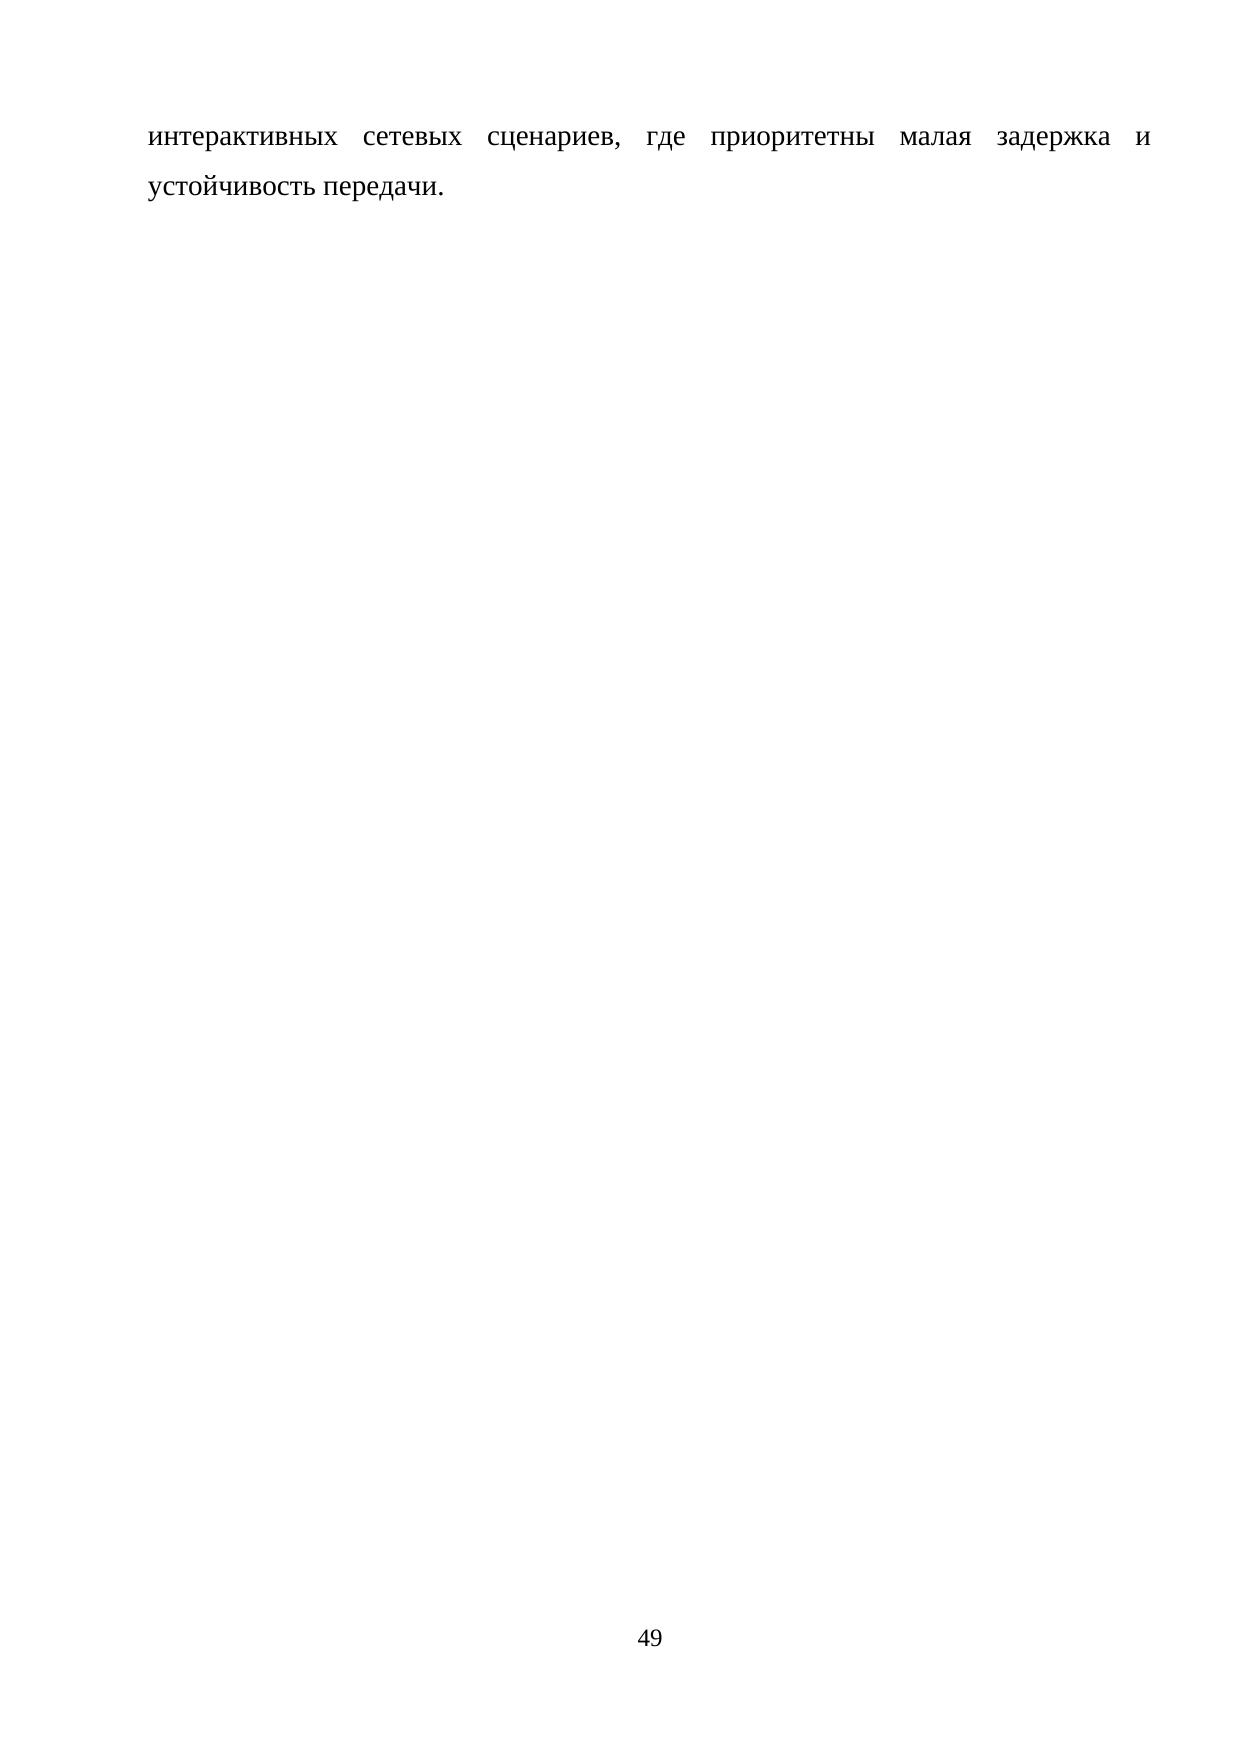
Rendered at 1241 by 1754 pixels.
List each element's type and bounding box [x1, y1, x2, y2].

text [148, 118, 1152, 202]
